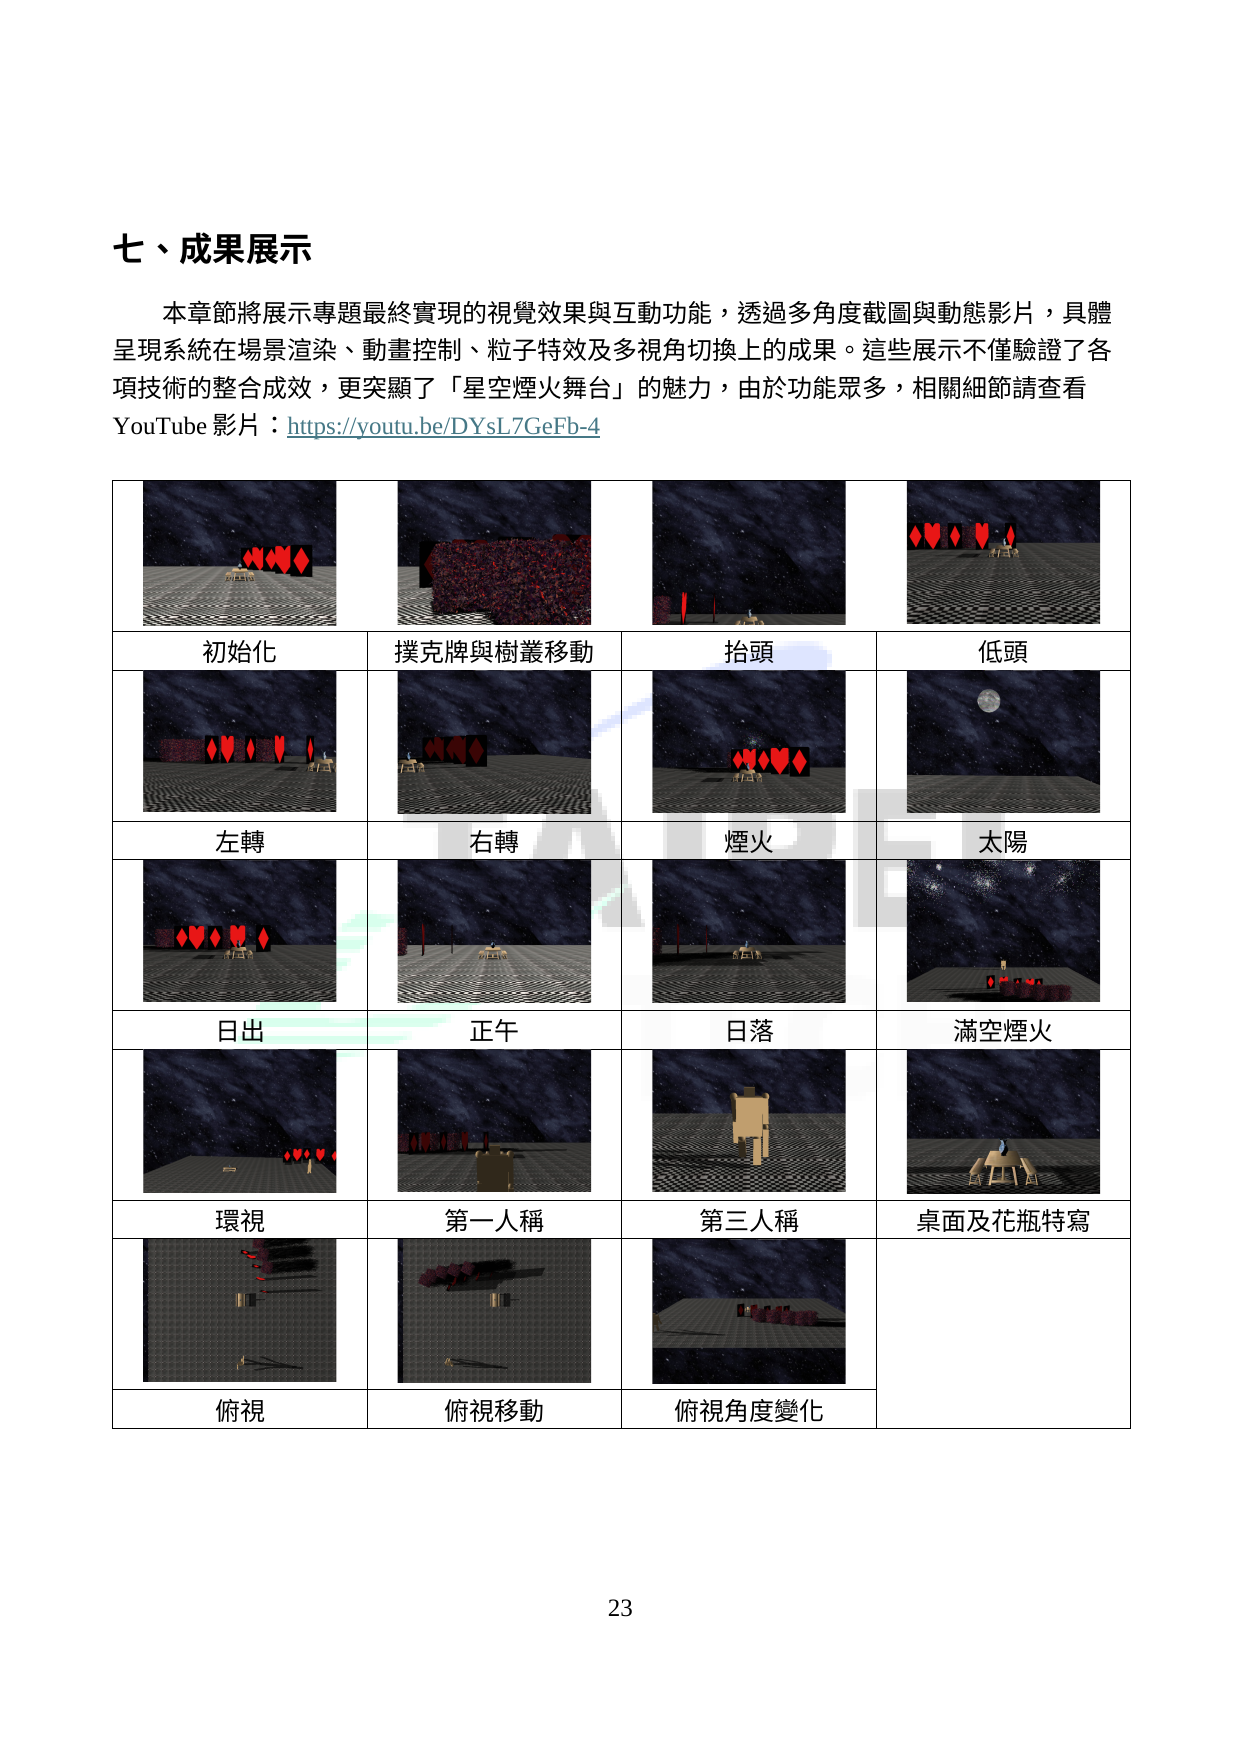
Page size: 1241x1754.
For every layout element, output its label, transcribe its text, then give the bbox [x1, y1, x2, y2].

picture [652, 481, 846, 625]
table_cell 抬頭 [622, 632, 876, 669]
table_cell 正午 [368, 1011, 621, 1049]
table_cell [368, 860, 621, 1010]
table_cell [113, 1239, 367, 1389]
picture [397, 481, 592, 625]
table_cell 左轉 [113, 822, 367, 859]
table_cell 煙火 [622, 822, 876, 859]
picture [906, 1049, 1101, 1194]
table_cell [622, 1239, 876, 1389]
table_cell [877, 671, 1130, 821]
picture [906, 670, 1101, 813]
table_header [622, 481, 876, 631]
picture [652, 670, 846, 813]
picture [143, 860, 337, 1002]
table_cell [622, 860, 876, 1010]
table_cell 撲克牌與樹叢移動 [368, 632, 621, 669]
table_cell [113, 1050, 367, 1200]
table_cell [877, 860, 1130, 1010]
table_cell 滿空煙火 [877, 1011, 1130, 1049]
table_cell 低頭 [877, 632, 1130, 669]
table_cell 太陽 [877, 822, 1130, 859]
table_cell 初始化 [113, 632, 367, 669]
table_cell 俯視 [113, 1390, 367, 1428]
table_cell 俯視移動 [368, 1390, 621, 1428]
table_cell [368, 1050, 621, 1200]
table_cell [368, 671, 621, 821]
picture [397, 860, 592, 1003]
picture [143, 1239, 337, 1382]
picture [906, 481, 1101, 624]
table_cell 日落 [622, 1011, 876, 1049]
picture [652, 1239, 846, 1384]
table_cell [622, 671, 876, 821]
table_cell [877, 1050, 1130, 1200]
table_cell 右轉 [368, 822, 621, 859]
table_header [113, 481, 367, 631]
table_cell [113, 860, 367, 1010]
table_cell 日出 [113, 1011, 367, 1049]
picture [143, 670, 337, 812]
table_cell [368, 1239, 621, 1389]
picture [143, 481, 337, 626]
table_cell [113, 671, 367, 821]
subtitle 七、成果展示 [112, 209, 1128, 284]
table_cell 環視 [113, 1201, 367, 1238]
table_cell 桌面及花瓶特寫 [877, 1201, 1130, 1238]
picture [652, 1049, 846, 1192]
picture [397, 1049, 592, 1192]
table_cell [877, 1239, 1130, 1428]
table_cell 第一人稱 [368, 1201, 621, 1238]
picture [143, 1049, 337, 1193]
table_header [367, 481, 622, 631]
picture [652, 860, 846, 1003]
table_cell [622, 1050, 876, 1200]
table_cell 第三人稱 [622, 1201, 876, 1238]
picture [397, 670, 592, 814]
text 本章節將展示專題最終實現的視覺效果與互動功能，透過多角度截圖與動態影片，具體呈現系統在場景渲染、動畫控制、粒子特效及多視角切換上的成果。這些展示不僅驗證了各項技術的整合成效，更突顯了「星空煙火舞台」的魅力，由於功能眾多，相關細節請查看YouTube影片：https://youtu.be/DYsL7GeFb-4 [112, 292, 1128, 442]
picture [906, 860, 1101, 1002]
picture [397, 1239, 592, 1383]
table_cell 俯視角度變化 [622, 1390, 876, 1428]
table_header [876, 481, 1130, 631]
